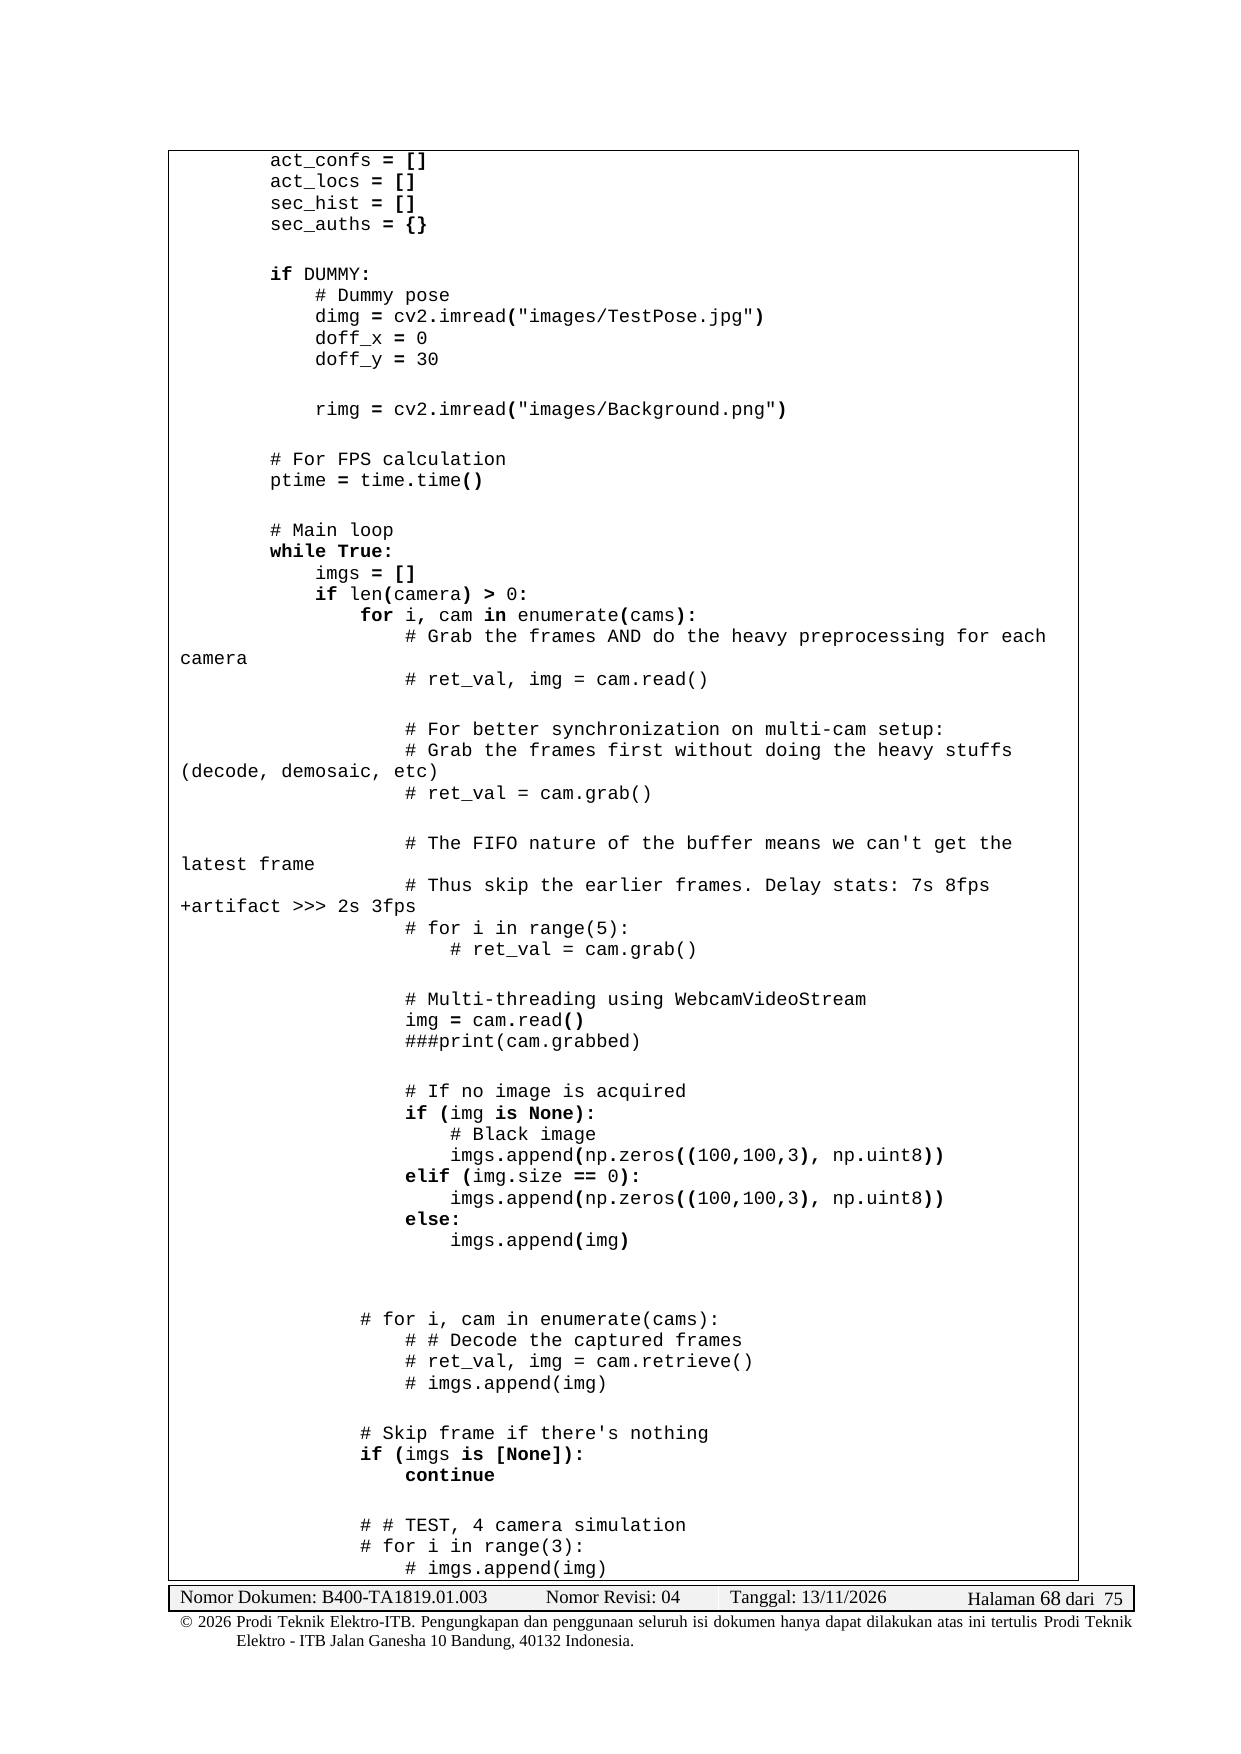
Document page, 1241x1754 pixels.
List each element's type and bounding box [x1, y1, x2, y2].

table_header [169, 151, 1078, 1580]
